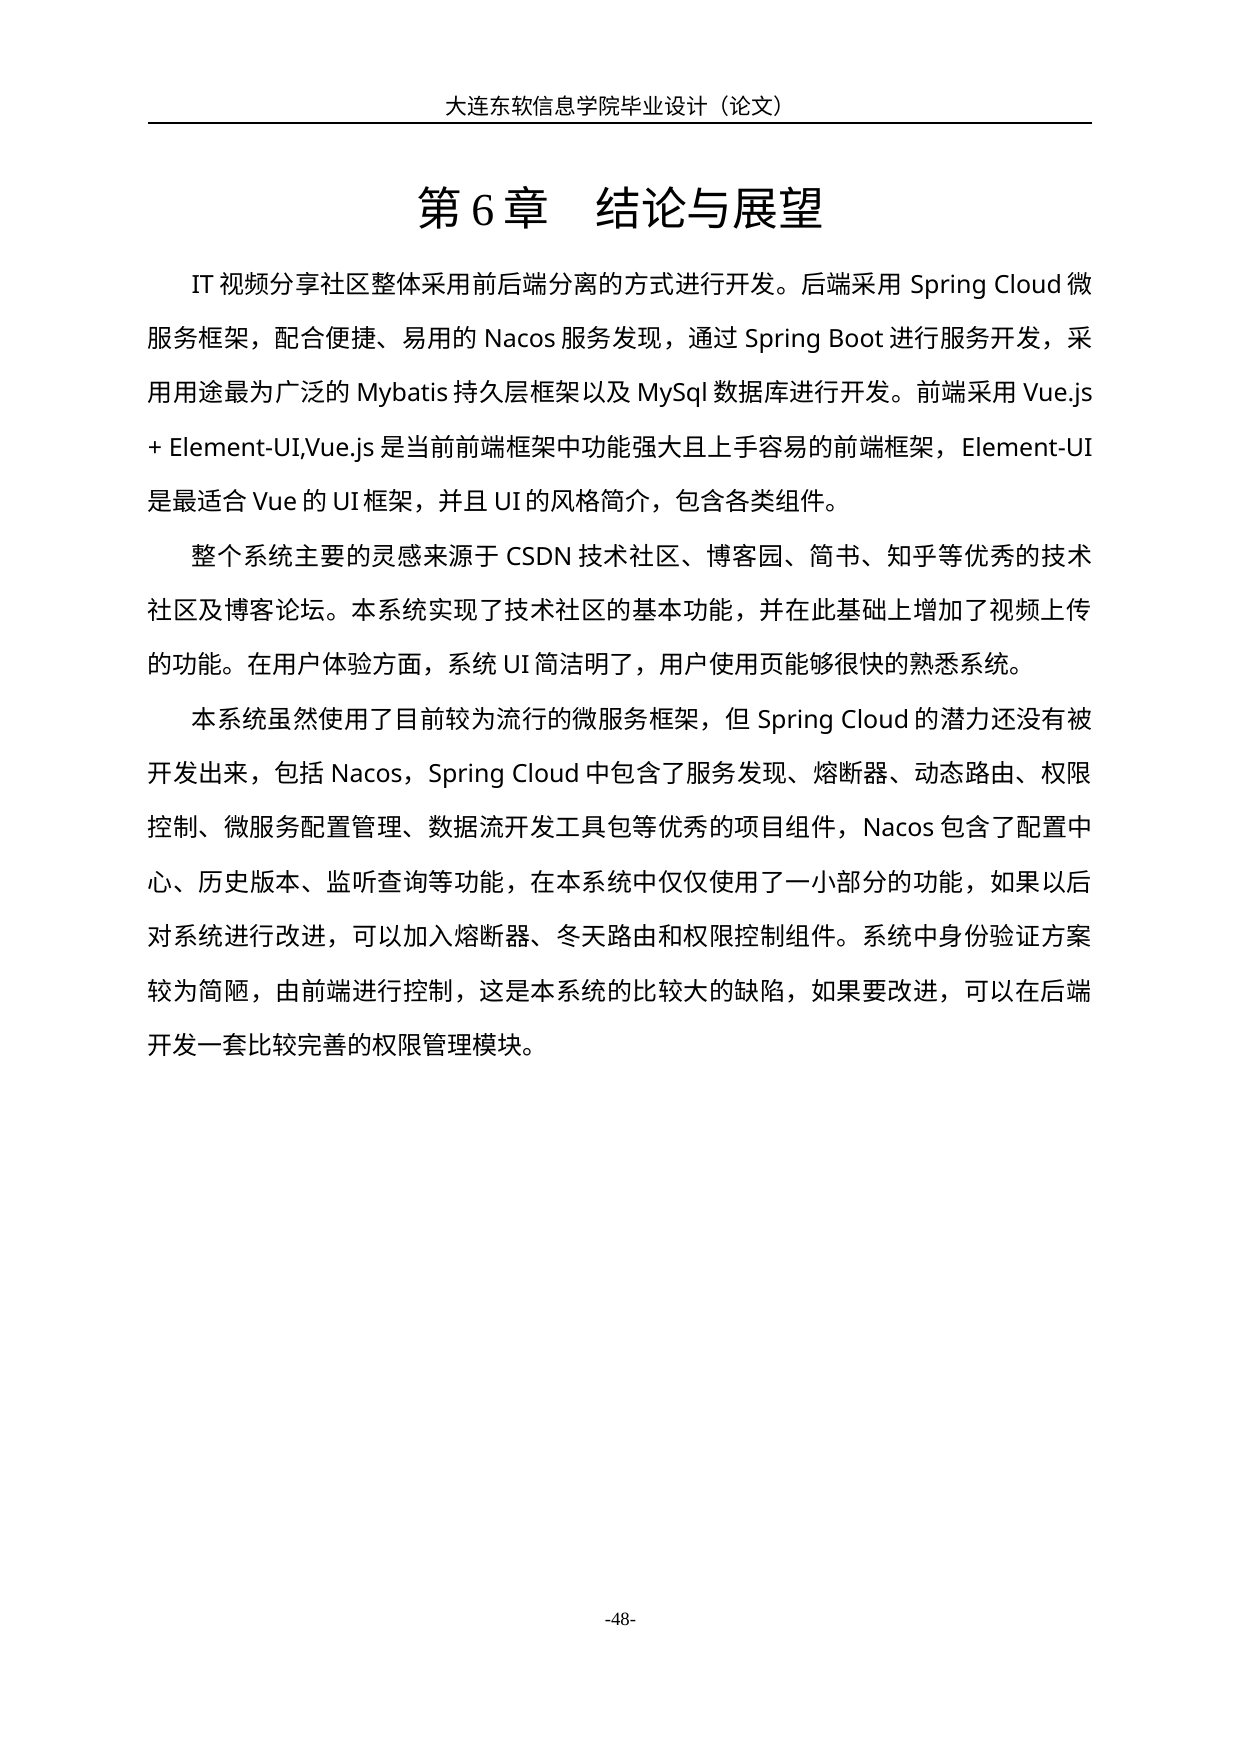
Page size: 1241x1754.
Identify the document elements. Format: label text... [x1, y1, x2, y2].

text 本系统虽然使用了目前较为流行的微服务框架，但Spring Cloud的潜力还没有被开发出来，包括Nacos，Spring Cloud中包含了服务发现、熔断器、动态路由、权限控制、微服务配置管理、数据流开发工具包等优秀的项目组件，Nacos包含了配置中心、历史版本、监听查询等功能，在本系统中仅仅使用了一小部分的功能，如果以后对系统进行改进，可以加入熔断器、冬天路由和权限控制组件。系统中身份验证方案较为简陋，由前端进行控制，这是本系统的比较大的缺陷，如果要改进，可以在后端开发一套比较完善的权限管理模块。 [148, 699, 1092, 1062]
text IT视频分享社区整体采用前后端分离的方式进行开发。后端采用Spring Cloud微服务框架，配合便捷、易用的Nacos服务发现，通过Spring Boot进行服务开发，采用用途最为广泛的Mybatis持久层框架以及MySql数据库进行开发。前端采用Vue.js + Element-UI,Vue.js是当前前端框架中功能强大且上手容易的前端框架，Element-UI是最适合Vue的UI框架，并且UI的风格简介，包含各类组件。 [148, 264, 1092, 518]
subtitle 第6章 结论与展望 [148, 173, 1092, 239]
text 整个系统主要的灵感来源于CSDN技术社区、博客园、简书、知乎等优秀的技术社区及博客论坛。本系统实现了技术社区的基本功能，并在此基础上增加了视频上传的功能。在用户体验方面，系统UI简洁明了，用户使用页能够很快的熟悉系统。 [148, 536, 1092, 681]
